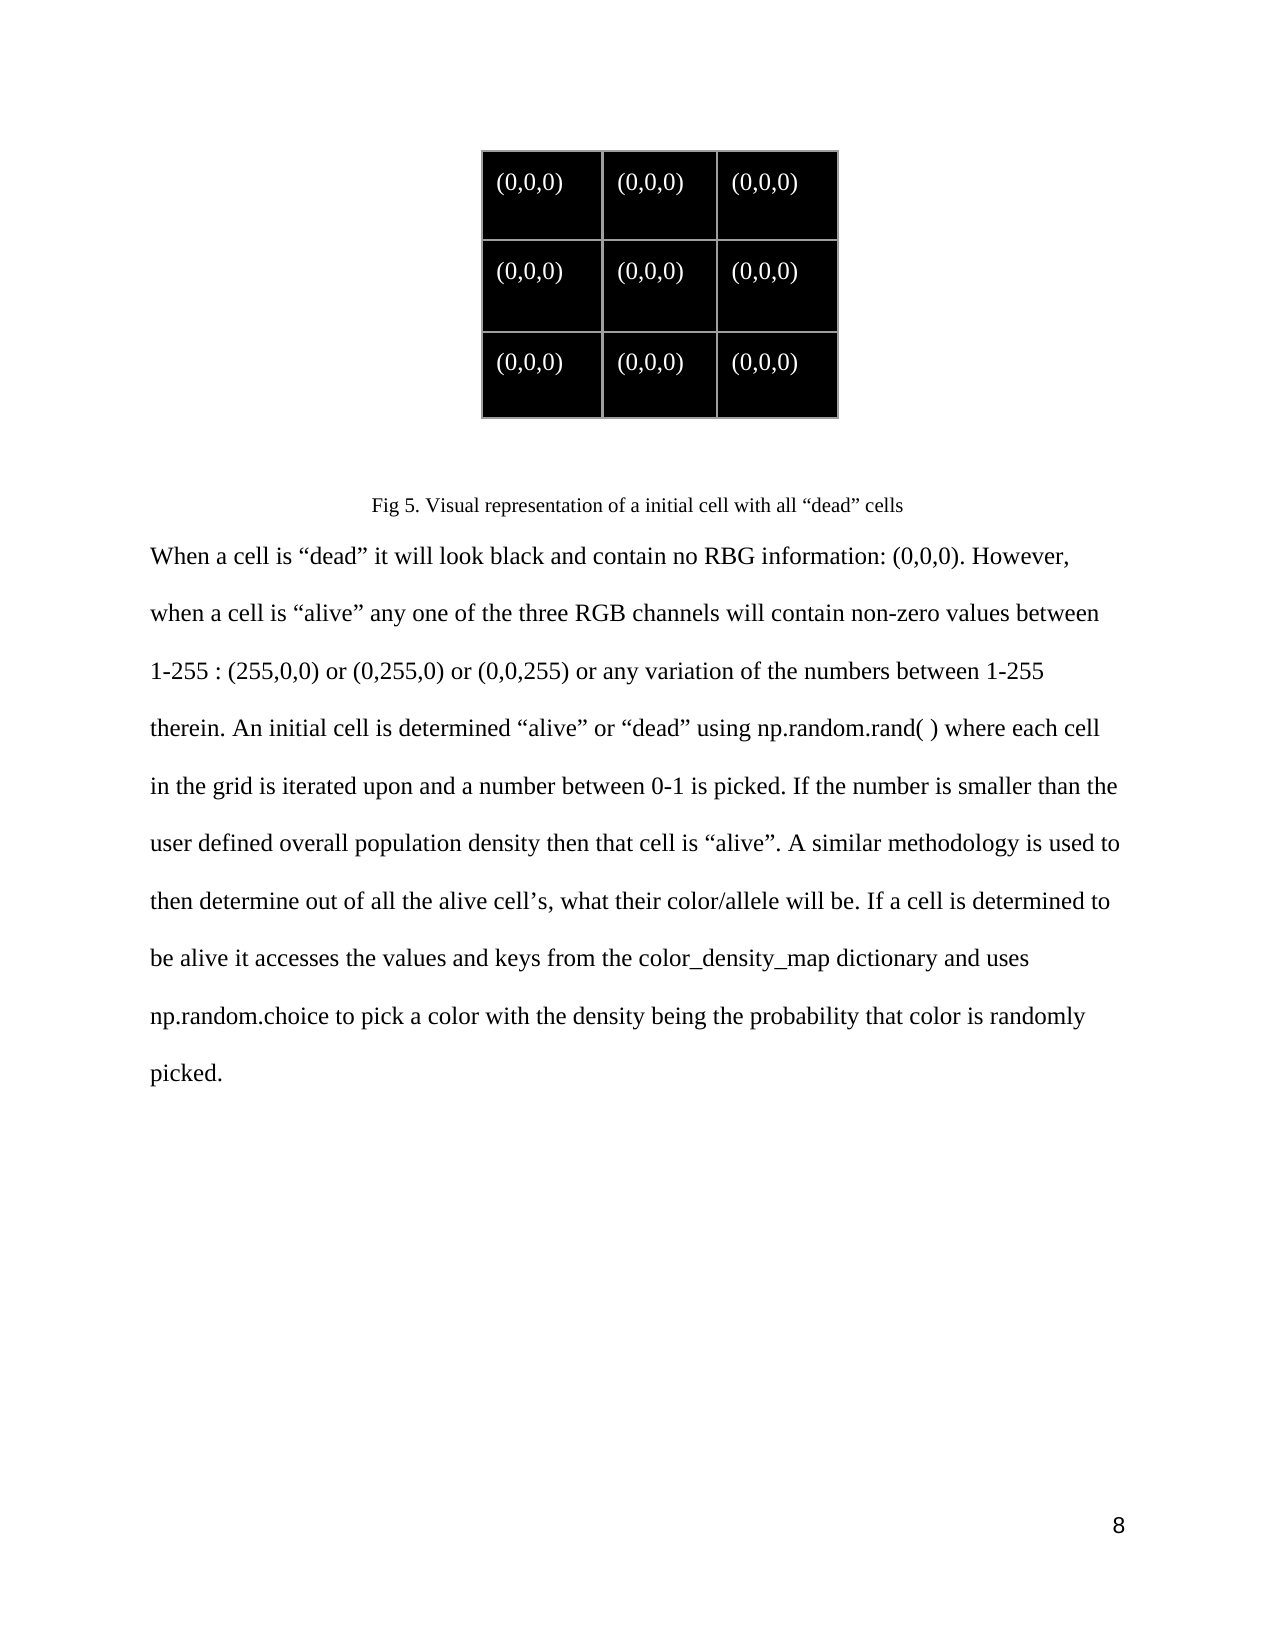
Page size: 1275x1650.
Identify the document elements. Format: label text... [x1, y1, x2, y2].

table_header (0,0,0) [483, 152, 601, 239]
table_cell (0,0,0) [604, 333, 716, 417]
table_cell (0,0,0) [718, 333, 837, 417]
table_cell (0,0,0) [604, 241, 716, 331]
table_header (0,0,0) [604, 152, 716, 239]
table_cell (0,0,0) [483, 241, 601, 331]
table_cell (0,0,0) [718, 241, 837, 331]
text Fig 5. Visual representation of a initial cell with all “dead” cells [150, 493, 1125, 517]
text When a cell is “dead” it will look black and contain no RBG information: (0,0,0). However, when a cell is “alive” any one of the three RGB channels will contain non-zero values between 1-255 : (255,0,0) or (0,255,0) or (0,0,255) or any variation of the numbers between 1-255 therein. An initial cell is determined “alive” or “dead” using np.random.rand( ) where each cell in the grid is iterated upon and a number between 0-1 is picked. If the number is smaller than the user defined overall population density then that cell is “alive”. A similar methodology is used to then determine out of all the alive cell’s, what their color/allele will be. If a cell is determined to be alive it accesses the values and keys from the color_density_map dictionary and uses np.random.choice to pick a color with the density being the probability that color is randomly picked. [150, 541, 1125, 1087]
table_header (0,0,0) [718, 152, 837, 239]
table_cell (0,0,0) [483, 333, 601, 417]
